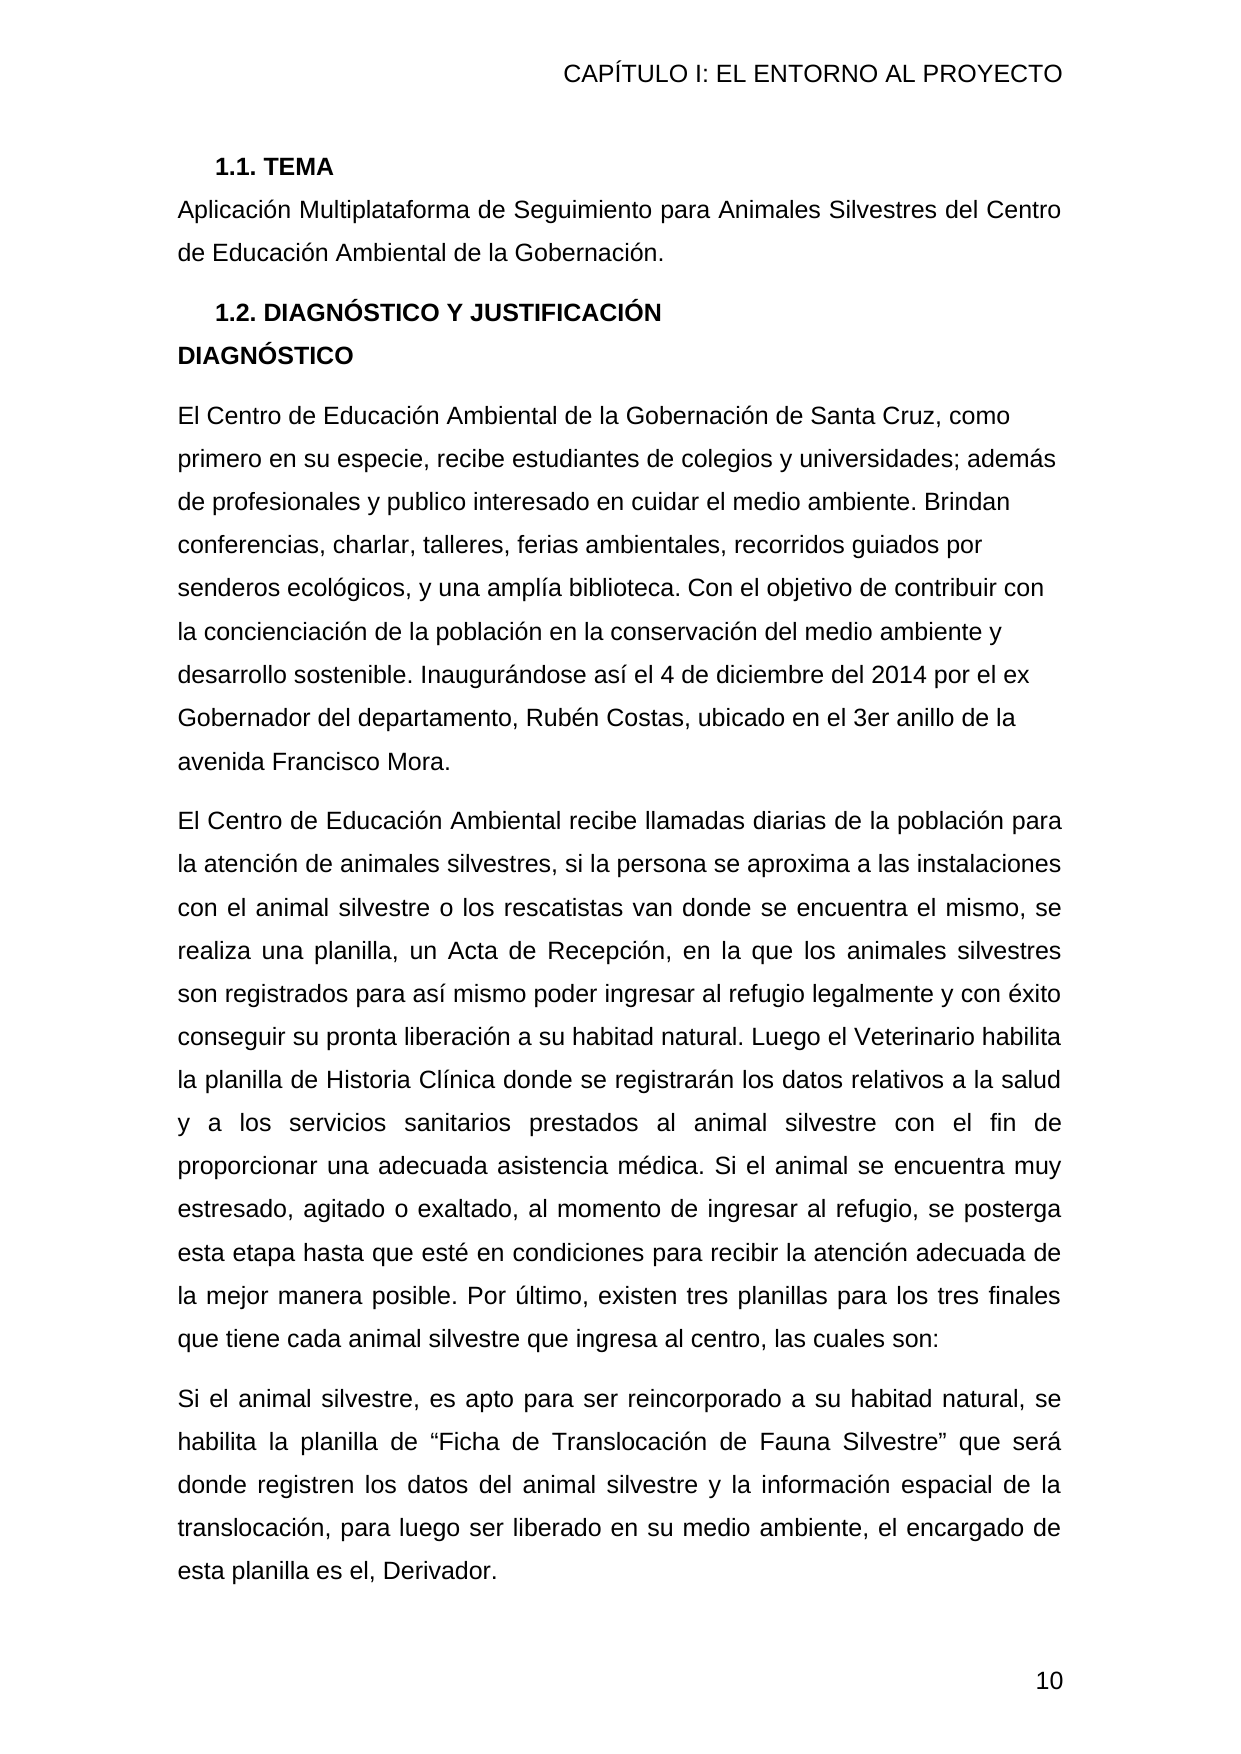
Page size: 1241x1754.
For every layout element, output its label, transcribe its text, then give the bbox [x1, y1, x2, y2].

text El Centro de Educación Ambiental recibe llamadas diarias de la población para la atención de animales silvestres, si la persona se aproxima a las instalaciones con el animal silvestre o los rescatistas van donde se encuentra el mismo, se realiza una planilla, un Acta de Recepción, en la que los animales silvestres son registrados para así mismo poder ingresar al refugio legalmente y con éxito conseguir su pronta liberación a su habitad natural. Luego el Veterinario habilita la planilla de Historia Clínica donde se registrarán los datos relativos a la salud y a los servicios sanitarios prestados al animal silvestre con el fin de proporcionar una adecuada asistencia médica. Si el animal se encuentra muy estresado, agitado o exaltado, al momento de ingresar al refugio, se posterga esta etapa hasta que esté en condiciones para recibir la atención adecuada de la mejor manera posible. Por último, existen tres planillas para los tres finales que tiene cada animal silvestre que ingresa al centro, las cuales son: [177, 806, 1063, 1353]
subtitle DIAGNÓSTICO Y JUSTIFICACIÓN [215, 298, 1063, 327]
text Aplicación Multiplataforma de Seguimiento para Animales Silvestres del Centro de Educación Ambiental de la Gobernación. [177, 195, 1063, 267]
text DIAGNÓSTICO [177, 341, 1063, 370]
subtitle TEMA [215, 152, 1063, 181]
text Si el animal silvestre, es apto para ser reincorporado a su habitad natural, se habilita la planilla de “Ficha de Translocación de Fauna Silvestre” que será donde registren los datos del animal silvestre y la información espacial de la translocación, para luego ser liberado en su medio ambiente, el encargado de esta planilla es el, Derivador. [177, 1384, 1063, 1585]
text El Centro de Educación Ambiental de la Gobernación de Santa Cruz, como primero en su especie, recibe estudiantes de colegios y universidades; además de profesionales y publico interesado en cuidar el medio ambiente. Brindan conferencias, charlar, talleres, ferias ambientales, recorridos guiados por senderos ecológicos, y una amplía biblioteca. Con el objetivo de contribuir con la concienciación de la población en la conservación del medio ambiente y desarrollo sostenible. Inaugurándose así el 4 de diciembre del 2014 por el ex Gobernador del departamento, Rubén Costas, ubicado en el 3er anillo de la avenida Francisco Mora. [177, 401, 1063, 775]
